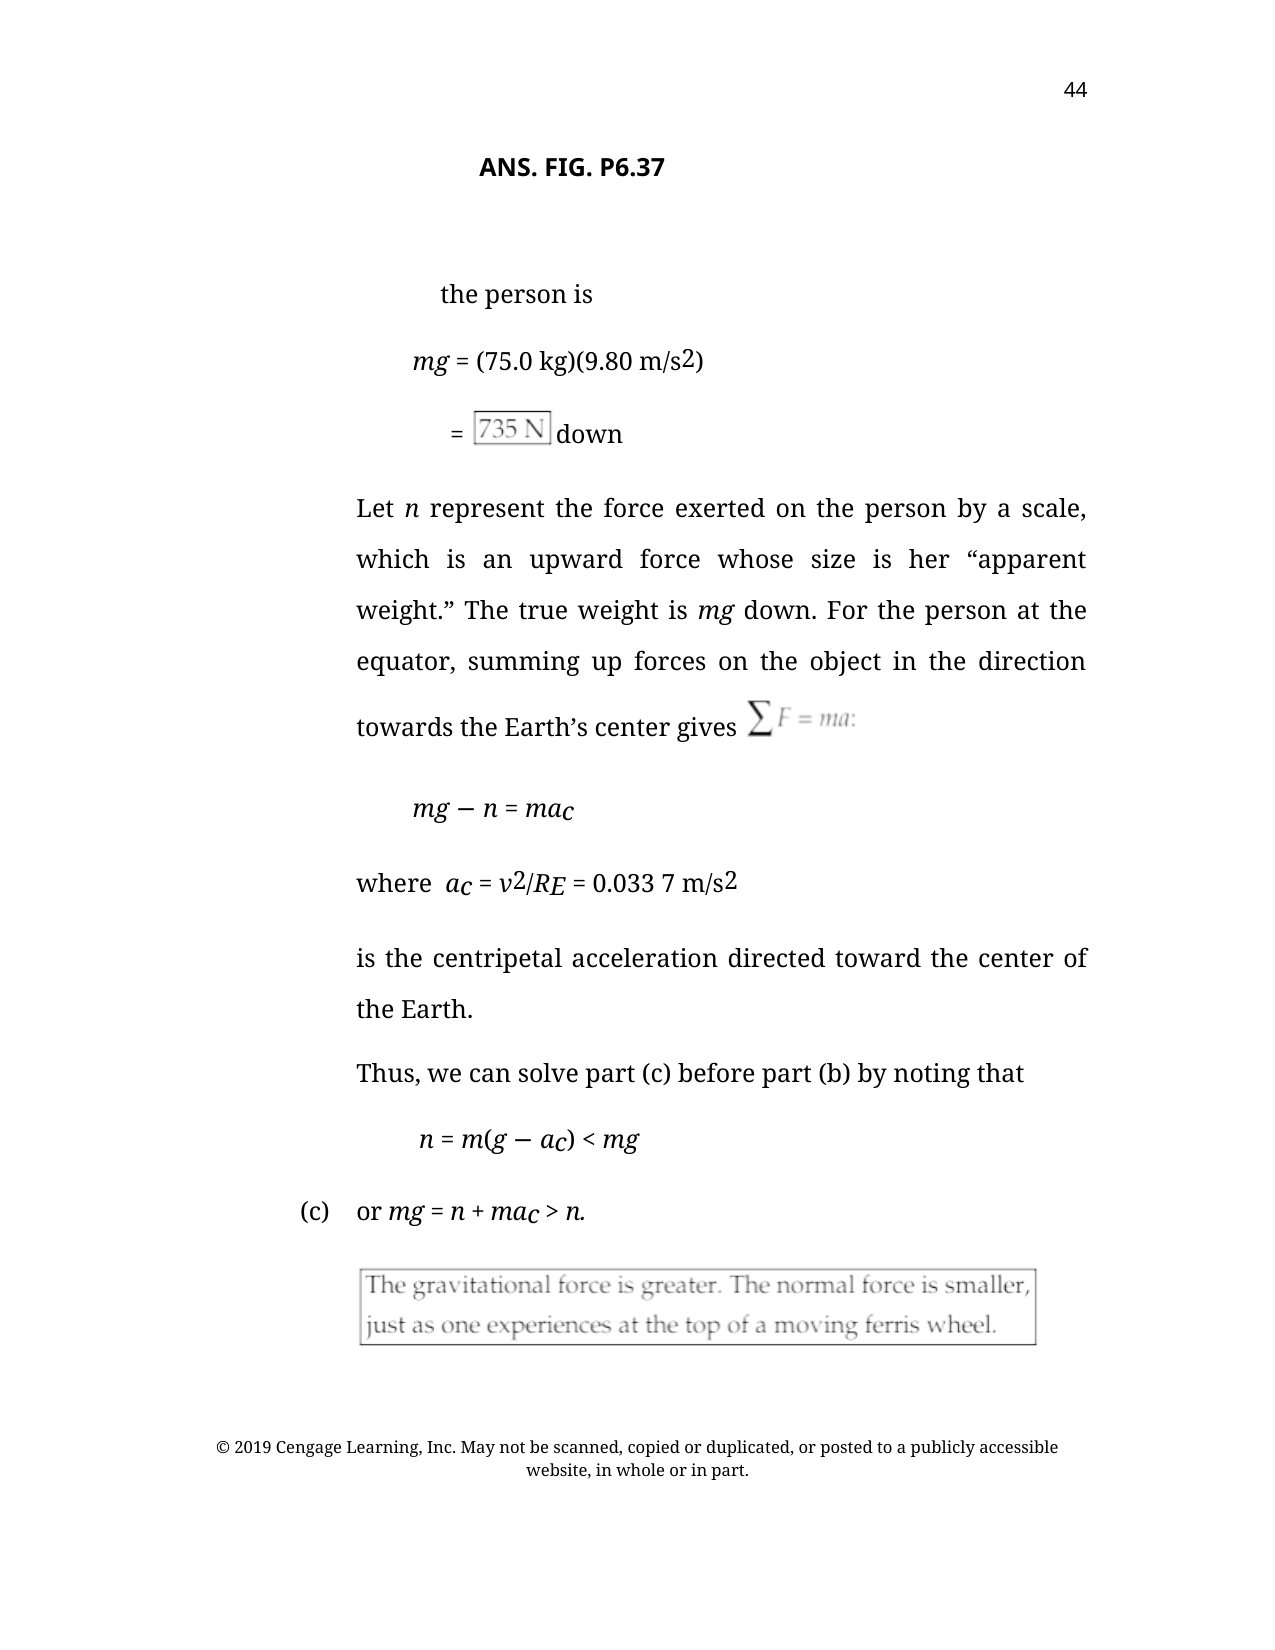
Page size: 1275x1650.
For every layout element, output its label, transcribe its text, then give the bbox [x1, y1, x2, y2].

text is the centripetal acceleration directed toward the center of the Earth. [187, 941, 1087, 1026]
text mg − n = mac [187, 788, 1087, 828]
text Thus, we can solve part (c) before part (b) by noting that [187, 1056, 1087, 1089]
text = down [187, 407, 1087, 461]
text (c) or mg = n + mac > n. [187, 1191, 1087, 1231]
text n = m(g − ac) < mg [187, 1119, 1087, 1159]
text Let n represent the force exerted on the person by a scale, which is an upward force whose size is her “apparent weight.” The true weight is mg down. For the person at the equator, summing up forces on the object in the direction towards the Earth’s center gives [356, 491, 1087, 758]
text mg = (75.0 kg)(9.80 m/s2) [187, 341, 1087, 380]
text the person is [187, 277, 1087, 311]
text where ac = v2/RE = 0.033 7 m/s2 [187, 860, 1087, 906]
text ANS. FIG. P6.37 [187, 150, 1087, 184]
